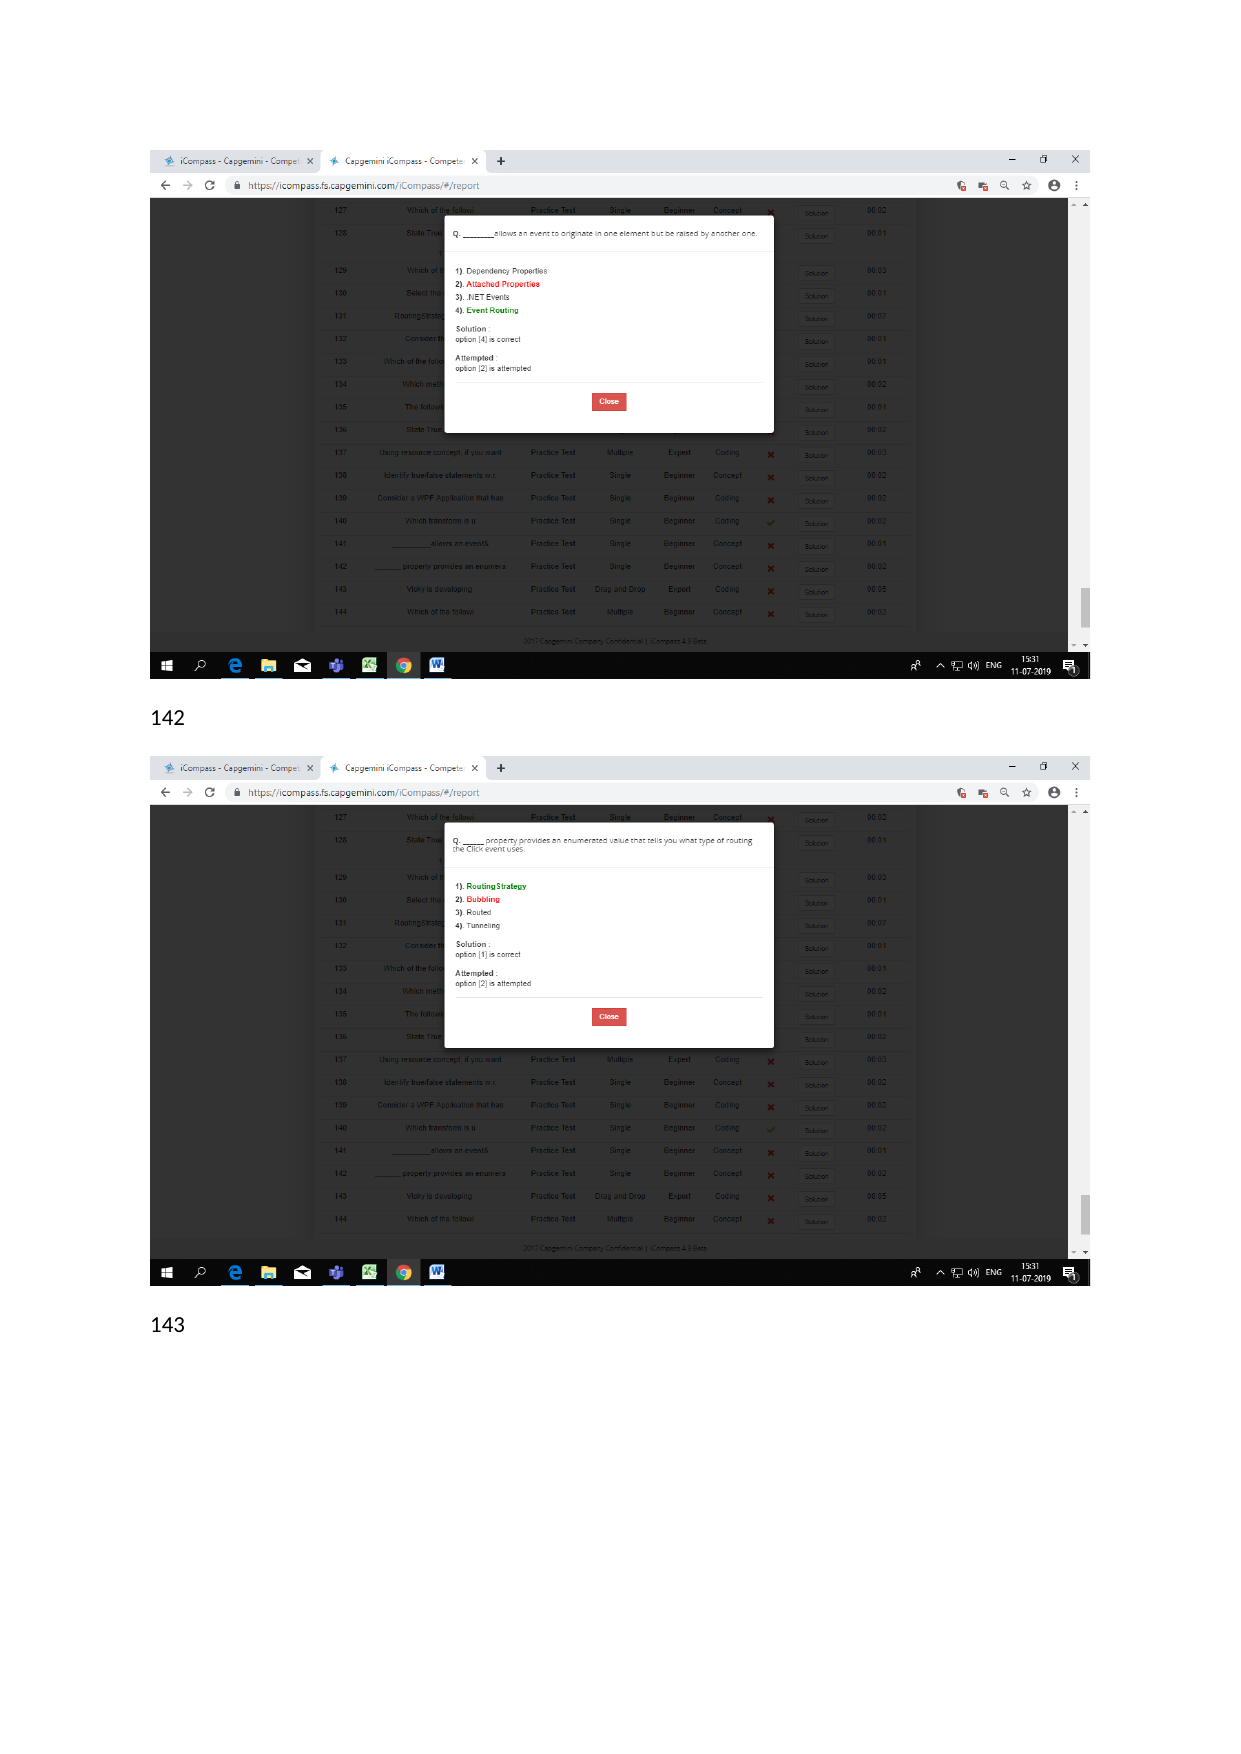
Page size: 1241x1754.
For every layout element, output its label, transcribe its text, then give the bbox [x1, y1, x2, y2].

picture [150, 150, 1091, 679]
text 143 [150, 1310, 1090, 1338]
text 142 [150, 703, 1090, 732]
picture [150, 756, 1091, 1286]
